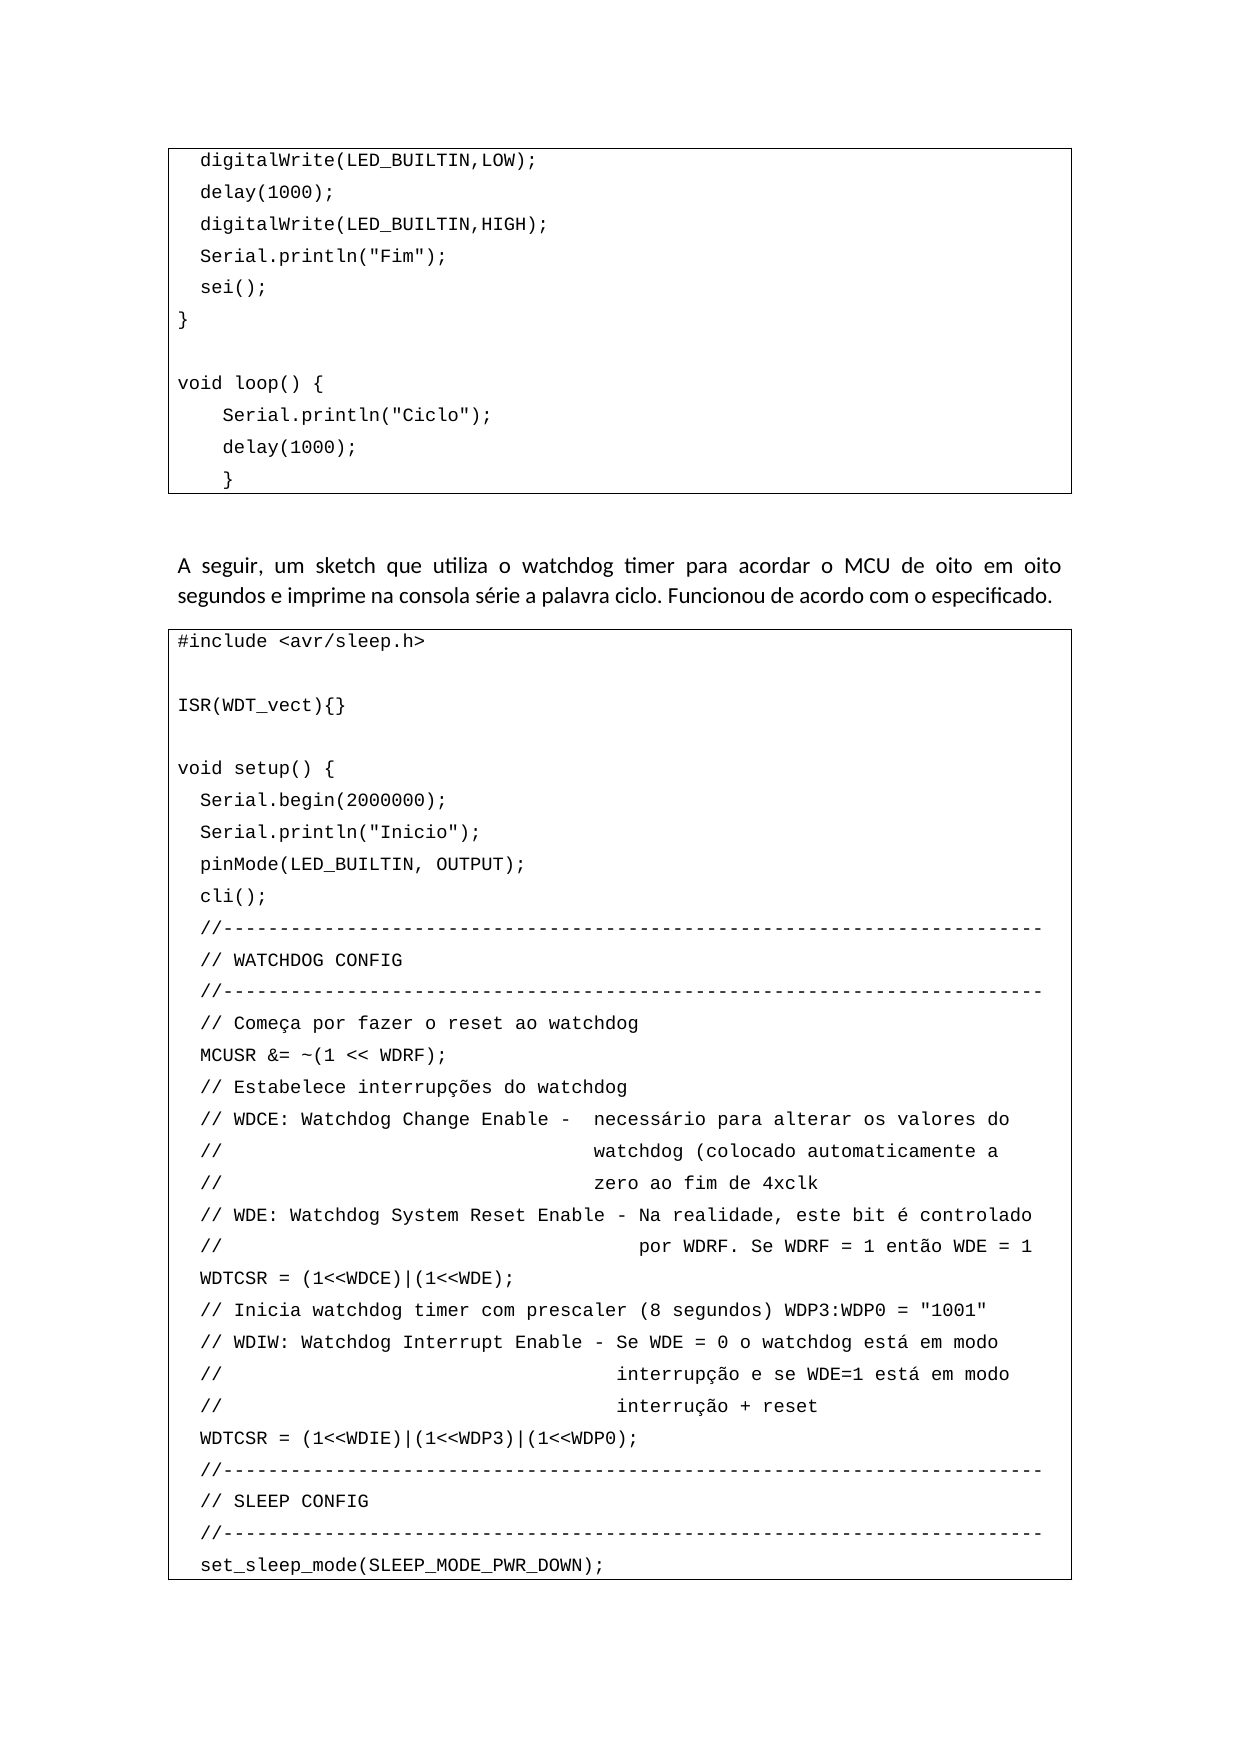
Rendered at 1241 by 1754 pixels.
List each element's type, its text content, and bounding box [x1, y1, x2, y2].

text #include <avr/sleep.h> [169, 630, 1071, 653]
text // SLEEP CONFIG [169, 1489, 1071, 1513]
text WDTCSR = (1<<WDIE)|(1<<WDP3)|(1<<WDP0); [169, 1425, 1071, 1450]
text //------------------------------------------------------------------------- [169, 915, 1071, 940]
text void loop() { [169, 371, 1071, 395]
text MCUSR &= ~(1 << WDRF); [169, 1043, 1071, 1067]
text //------------------------------------------------------------------------- [169, 979, 1071, 1003]
text // zero ao fim de 4xclk [169, 1170, 1071, 1195]
text void setup() { [169, 756, 1071, 780]
text ISR(WDT_vect){} [169, 692, 1071, 717]
text // interrução + reset [169, 1393, 1071, 1418]
text // Começa por fazer o reset ao watchdog [169, 1011, 1071, 1035]
text cli(); [169, 883, 1071, 908]
text digitalWrite(LED_BUILTIN,LOW); [169, 149, 1071, 172]
text A seguir, um sketch que utiliza o watchdog timer para acordar o MCU de oito em oito segundos e imprime na consola série a palavra ciclo. Funcionou de acordo com o especificado. [177, 551, 1063, 609]
text // WDIW: Watchdog Interrupt Enable - Se WDE = 0 o watchdog está em modo [169, 1330, 1071, 1354]
text } [169, 307, 1071, 331]
text set_sleep_mode(SLEEP_MODE_PWR_DOWN); [169, 1553, 1071, 1579]
text Serial.begin(2000000); [169, 788, 1071, 812]
text delay(1000); [169, 179, 1071, 204]
text // watchdog (colocado automaticamente a [169, 1138, 1071, 1163]
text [169, 1521, 1071, 1545]
text } [169, 466, 1071, 493]
text delay(1000); [169, 434, 1071, 459]
text // Inicia watchdog timer com prescaler (8 segundos) WDP3:WDP0 = "1001" [169, 1298, 1071, 1322]
text digitalWrite(LED_BUILTIN,HIGH); [169, 211, 1071, 236]
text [169, 1457, 1071, 1482]
text // WDCE: Watchdog Change Enable - necessário para alterar os valores do [169, 1107, 1071, 1131]
text WDTCSR = (1<<WDCE)|(1<<WDE); [169, 1266, 1071, 1290]
text Serial.println("Inicio"); [169, 820, 1071, 844]
text Serial.println("Ciclo"); [169, 403, 1071, 427]
text // Estabelece interrupções do watchdog [169, 1075, 1071, 1099]
text // WDE: Watchdog System Reset Enable - Na realidade, este bit é controlado [169, 1202, 1071, 1227]
text Serial.println("Fim"); [169, 243, 1071, 268]
text pinMode(LED_BUILTIN, OUTPUT); [169, 852, 1071, 876]
text sei(); [169, 275, 1071, 299]
text // interrupção e se WDE=1 está em modo [169, 1362, 1071, 1386]
text // WATCHDOG CONFIG [169, 947, 1071, 972]
text // por WDRF. Se WDRF = 1 então WDE = 1 [169, 1234, 1071, 1258]
